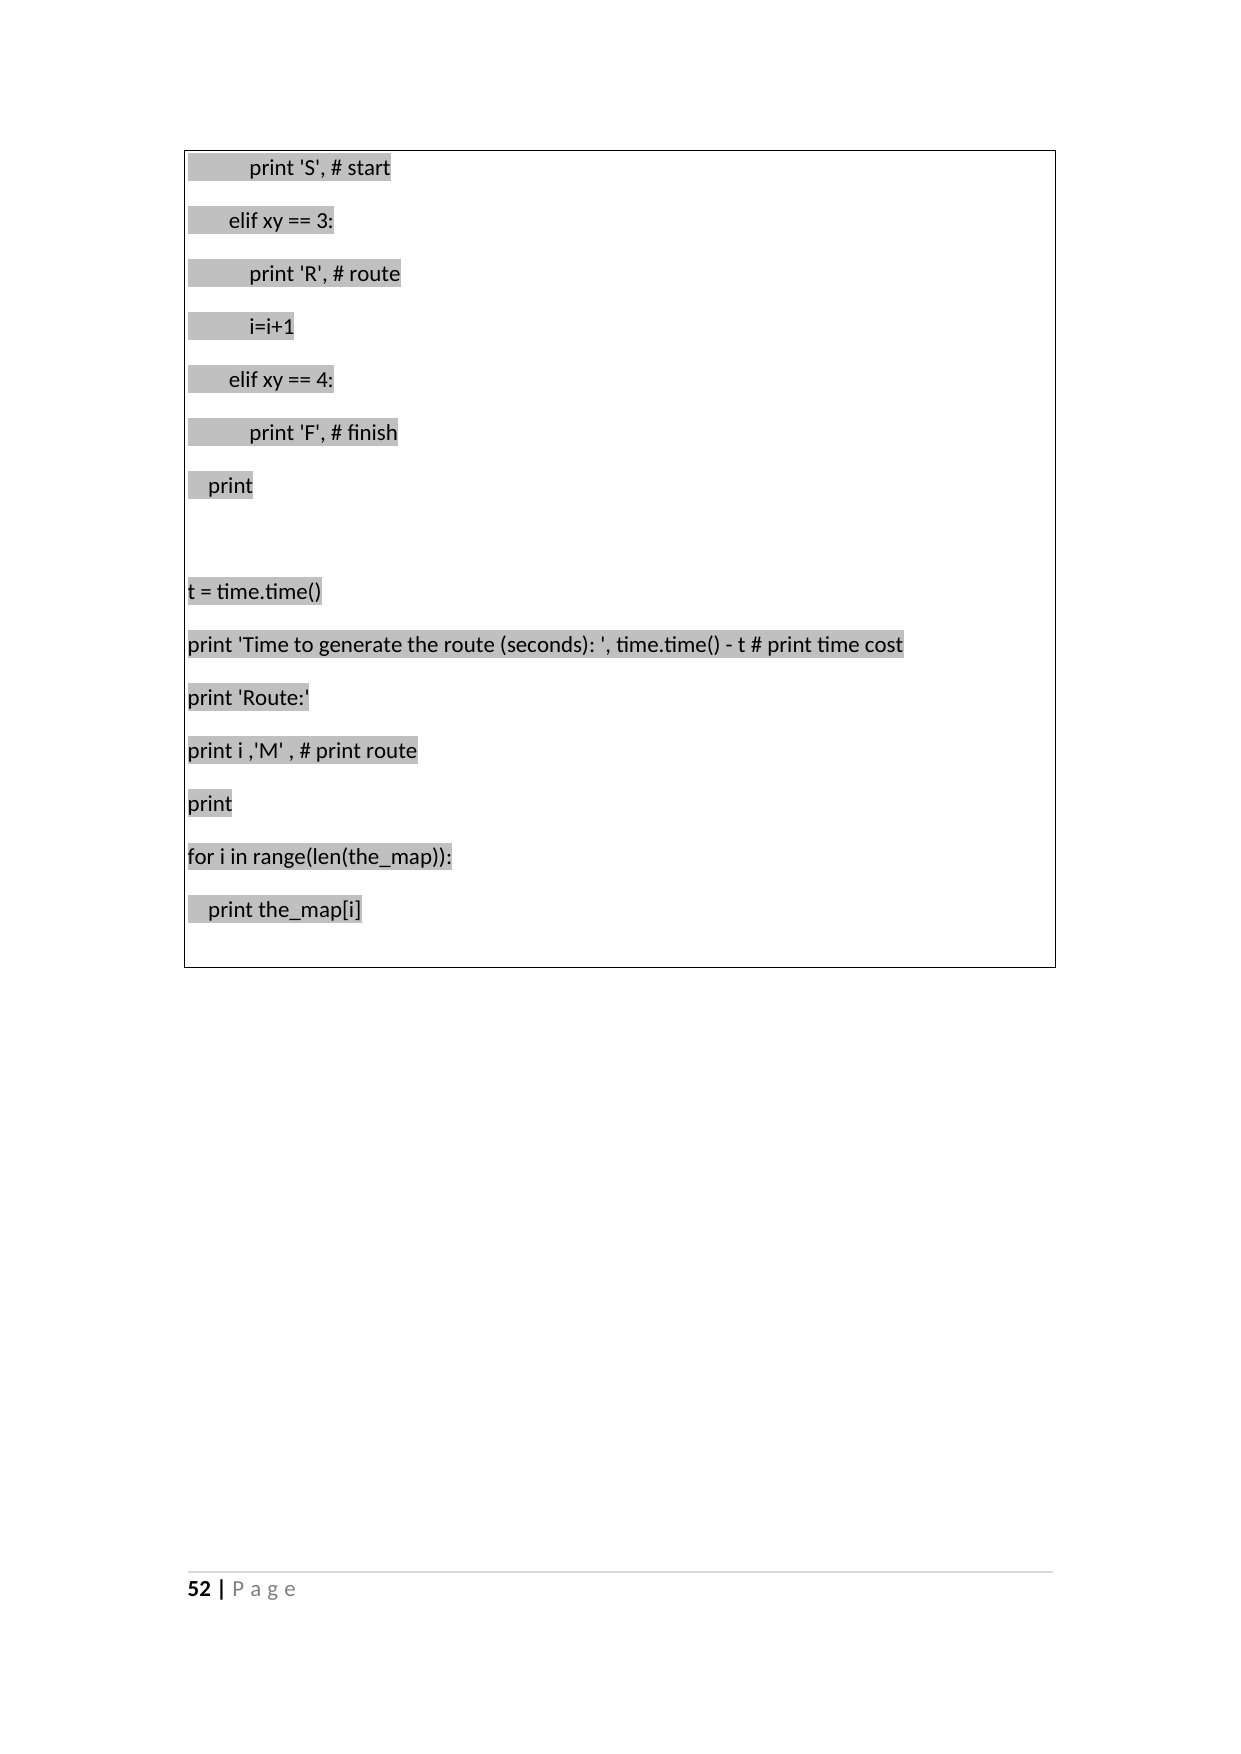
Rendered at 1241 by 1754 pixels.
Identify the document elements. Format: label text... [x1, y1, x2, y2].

text print [185, 786, 1055, 817]
text print 'Time to generate the route (seconds): ', time.time() - t # print time cost [185, 627, 1055, 658]
text print i ,'M' , # print route [185, 733, 1055, 764]
text print 'R', # route [185, 256, 1055, 287]
text t = time.time() [185, 574, 1055, 605]
text for i in range(len(the_map)): [185, 839, 1055, 870]
text print 'F', # finish [185, 415, 1055, 446]
text elif xy == 3: [185, 203, 1055, 234]
text print the_map[i] [185, 892, 1055, 967]
text i=i+1 [185, 309, 1055, 340]
text print 'Route:' [185, 680, 1055, 711]
text print 'S', # start [185, 151, 1055, 181]
text elif xy == 4: [185, 362, 1055, 393]
text print [185, 468, 1055, 499]
